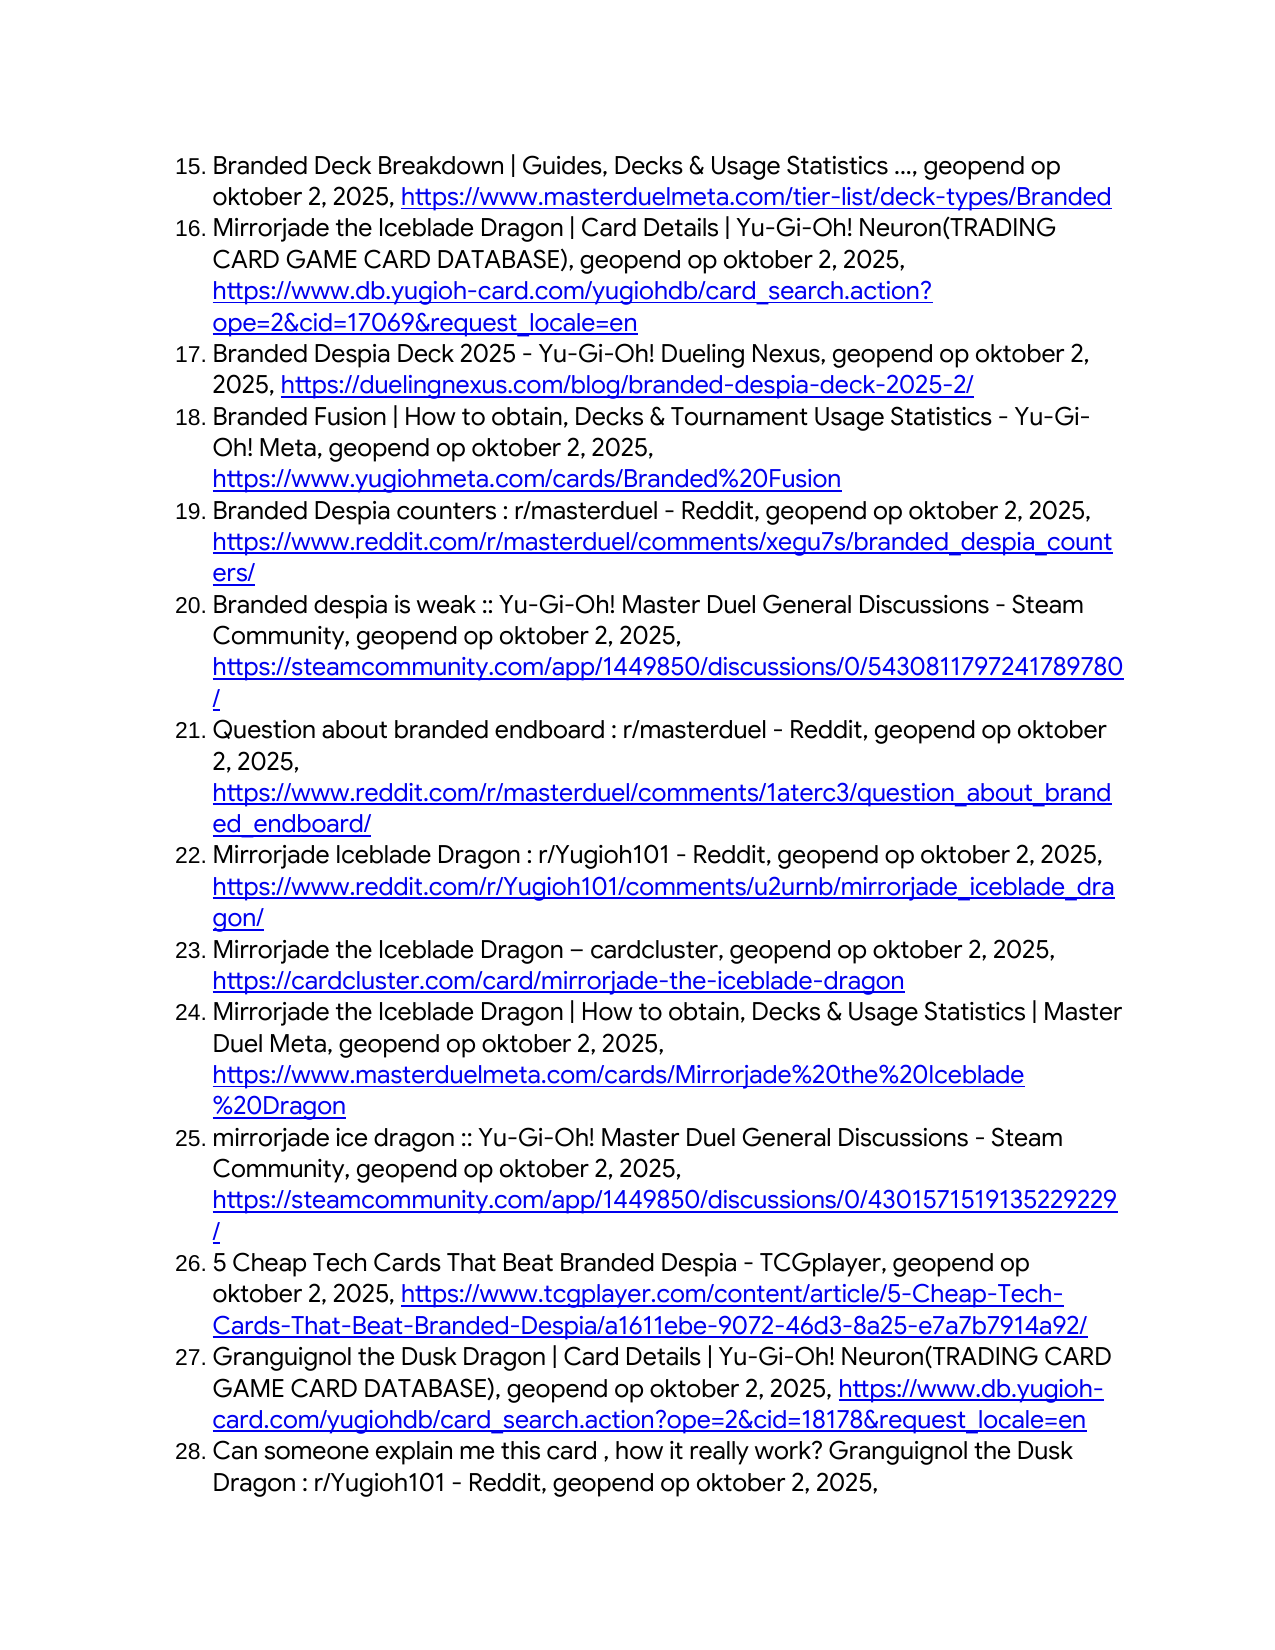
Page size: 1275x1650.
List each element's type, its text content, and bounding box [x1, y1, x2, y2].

list Mirrorjade the Iceblade Dragon | Card Details | Yu-Gi-Oh! Neuron(TRADING CARD GAME CARD DATABASE), geopend op oktober 2, 2025, https://www.db.yugioh-card.com/yugiohdb/card_search.action?ope=2&cid=17069&request_locale=en [175, 213, 1125, 338]
list Branded Despia Deck 2025 - Yu-Gi-Oh! Dueling Nexus, geopend op oktober 2, 2025, https://duelingnexus.com/blog/branded-despia-deck-2025-2/ [175, 338, 1125, 401]
list 5 Cheap Tech Cards That Beat Branded Despia - TCGplayer, geopend op oktober 2, 2025, https://www.tcgplayer.com/content/article/5-Cheap-Tech-Cards-That-Beat-Branded-Despia/a1611ebe-9072-46d3-8a25-e7a7b7914a92/ [175, 1247, 1125, 1341]
list Mirrorjade Iceblade Dragon : r/Yugioh101 - Reddit, geopend op oktober 2, 2025, https://www.reddit.com/r/Yugioh101/comments/u2urnb/mirrorjade_iceblade_dragon/ [175, 840, 1125, 934]
list Question about branded endboard : r/masterduel - Reddit, geopend op oktober 2, 2025, https://www.reddit.com/r/masterduel/comments/1aterc3/question_about_branded_endboard/ [175, 714, 1125, 840]
list Branded Deck Breakdown | Guides, Decks & Usage Statistics ..., geopend op oktober 2, 2025, https://www.masterduelmeta.com/tier-list/deck-types/Branded [175, 150, 1125, 213]
list Branded despia is weak :: Yu-Gi-Oh! Master Duel General Discussions - Steam Community, geopend op oktober 2, 2025, https://steamcommunity.com/app/1449850/discussions/0/5430811797241789780/ [175, 589, 1125, 714]
list mirrorjade ice dragon :: Yu-Gi-Oh! Master Duel General Discussions - Steam Community, geopend op oktober 2, 2025, https://steamcommunity.com/app/1449850/discussions/0/4301571519135229229/ [175, 1122, 1125, 1247]
list Branded Fusion | How to obtain, Decks & Tournament Usage Statistics - Yu-Gi-Oh! Meta, geopend op oktober 2, 2025, https://www.yugiohmeta.com/cards/Branded%20Fusion [175, 401, 1125, 495]
list Mirrorjade the Iceblade Dragon – cardcluster, geopend op oktober 2, 2025, https://cardcluster.com/card/mirrorjade-the-iceblade-dragon [175, 934, 1125, 997]
list Mirrorjade the Iceblade Dragon | How to obtain, Decks & Usage Statistics | Master Duel Meta, geopend op oktober 2, 2025, https://www.masterduelmeta.com/cards/Mirrorjade%20the%20Iceblade%20Dragon [175, 997, 1125, 1122]
list Granguignol the Dusk Dragon | Card Details | Yu-Gi-Oh! Neuron(TRADING CARD GAME CARD DATABASE), geopend op oktober 2, 2025, https://www.db.yugioh-card.com/yugiohdb/card_search.action?ope=2&cid=18178&request_locale=en [175, 1341, 1125, 1436]
list Branded Despia counters : r/masterduel - Reddit, geopend op oktober 2, 2025, https://www.reddit.com/r/masterduel/comments/xegu7s/branded_despia_counters/ [175, 495, 1125, 589]
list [175, 1436, 1125, 1498]
